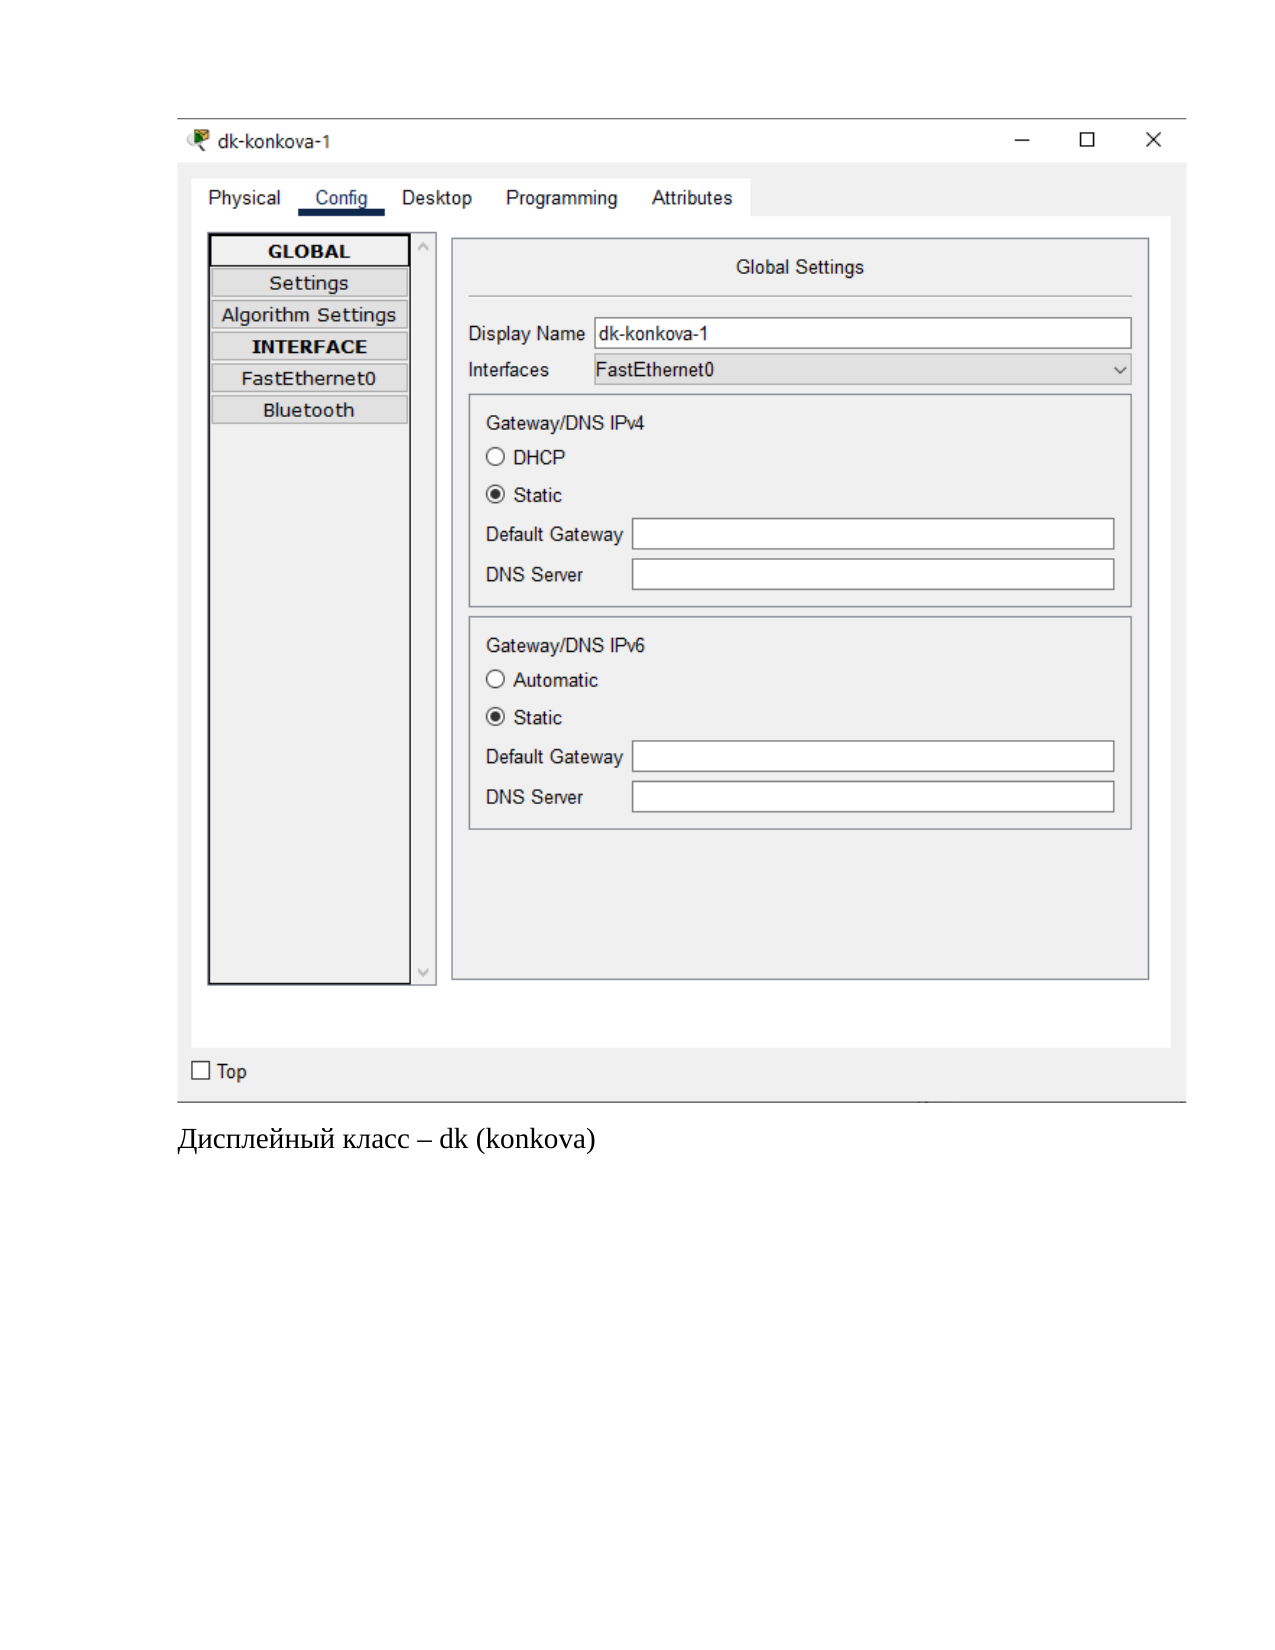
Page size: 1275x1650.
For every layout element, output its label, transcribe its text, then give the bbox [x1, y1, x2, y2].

picture [177, 118, 1187, 1103]
text Дисплейный класс – dk (konkova) [177, 1122, 1186, 1155]
